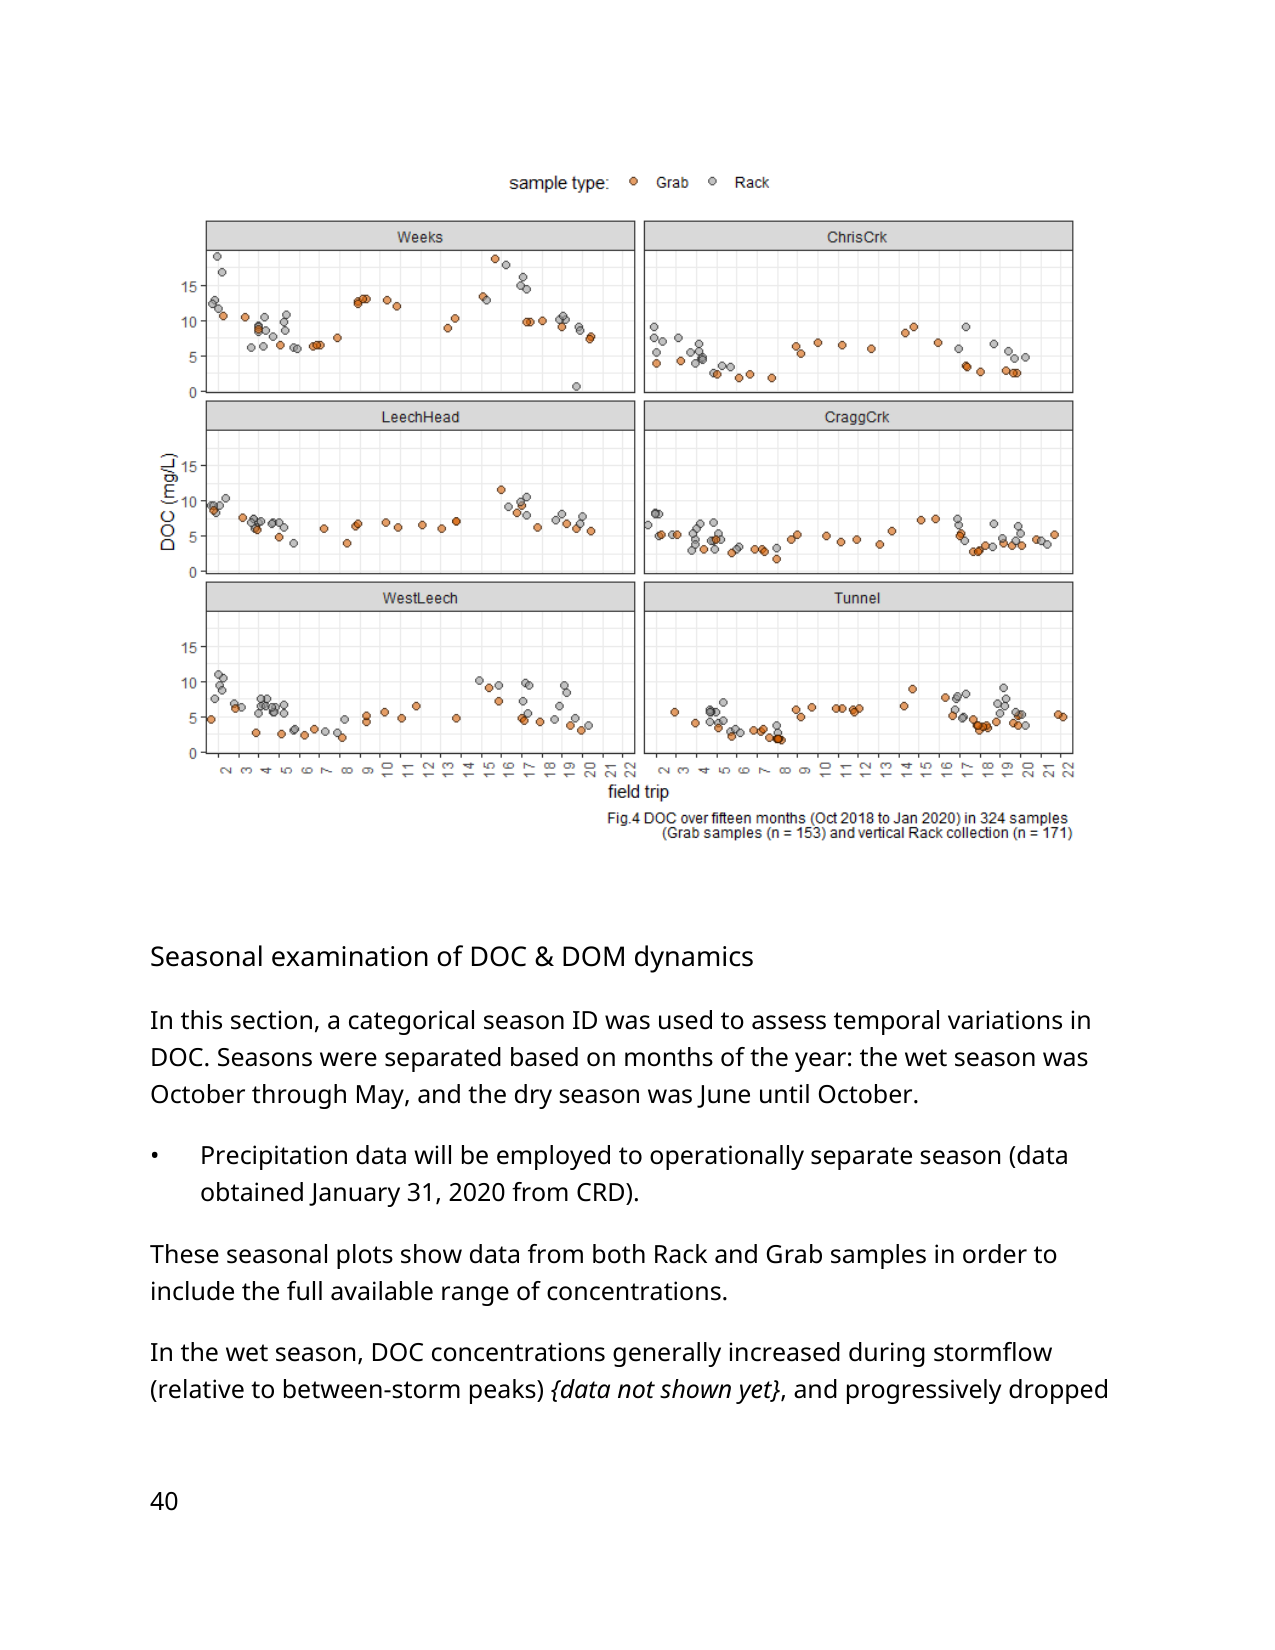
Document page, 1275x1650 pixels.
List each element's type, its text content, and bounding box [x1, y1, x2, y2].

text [150, 1335, 1125, 1406]
picture [150, 150, 1082, 849]
list Precipitation data will be employed to operationally separate season (data obtained January 31, 2020 from CRD). [150, 1138, 1125, 1209]
text In this section, a categorical season ID was used to assess temporal variations in DOC. Seasons were separated based on months of the year: the wet season was October through May, and the dry season was June until October. [150, 1003, 1125, 1110]
subtitle Seasonal examination of DOC & DOM dynamics [150, 938, 1125, 975]
text These seasonal plots show data from both Rack and Grab samples in order to include the full available range of concentrations. [150, 1237, 1125, 1307]
